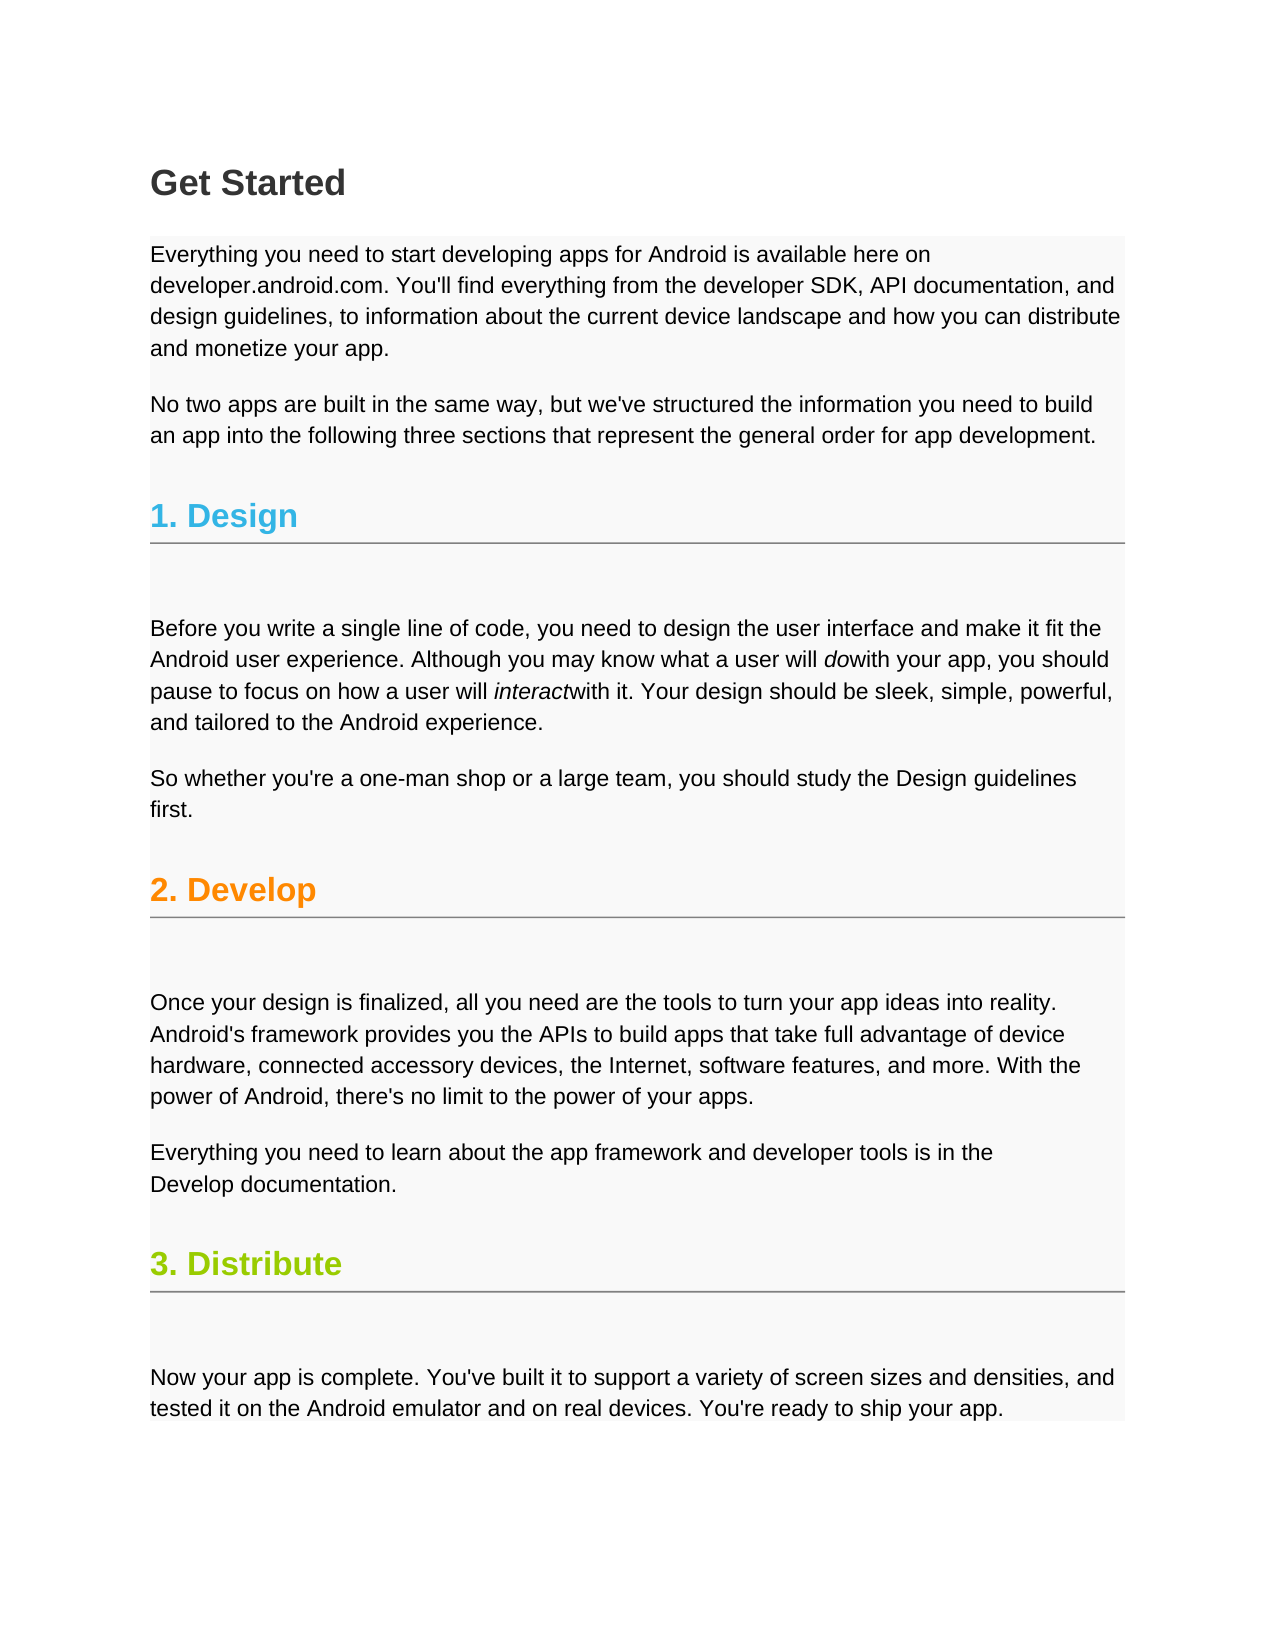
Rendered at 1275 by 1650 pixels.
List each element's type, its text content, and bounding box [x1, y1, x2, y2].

text Now your app is complete. You've built it to support a variety of screen sizes and densities, and tested it on the Android emulator and on real devices. You're ready to ship your app. [150, 1358, 1125, 1421]
text 1. Design [150, 481, 1125, 534]
text Once your design is finalized, all you need are the tools to turn your app ideas into reality. Android's framework provides you the APIs to build apps that take full advantage of device hardware, connected accessory devices, the Internet, software features, and more. With the power of Android, there's no limit to the power of your apps. [150, 984, 1125, 1109]
text So whether you're a one-man shop or a large team, you should study the Design guidelines first. [150, 760, 1125, 823]
text Everything you need to learn about the app framework and developer tools is in the Develop documentation. [150, 1134, 1125, 1197]
text No two apps are built in the same way, but we've structured the information you need to build an app into the following three sections that represent the general order for app development. [150, 386, 1125, 448]
text 3. Distribute [150, 1230, 1125, 1283]
text Get Started [150, 150, 1125, 203]
text Before you write a single line of code, you need to design the user interface and make it fit the Android user experience. Although you may know what a user will dowith your app, you should pause to focus on how a user will interactwith it. Your design should be sleek, simple, powerful, and tailored to the Android experience. [150, 610, 1125, 735]
text Everything you need to start developing apps for Android is available here on developer.android.com. You'll find everything from the developer SDK, API documentation, and design guidelines, to information about the current device landscape and how you can distribute and monetize your app. [150, 236, 1125, 361]
text 2. Develop [150, 856, 1125, 908]
